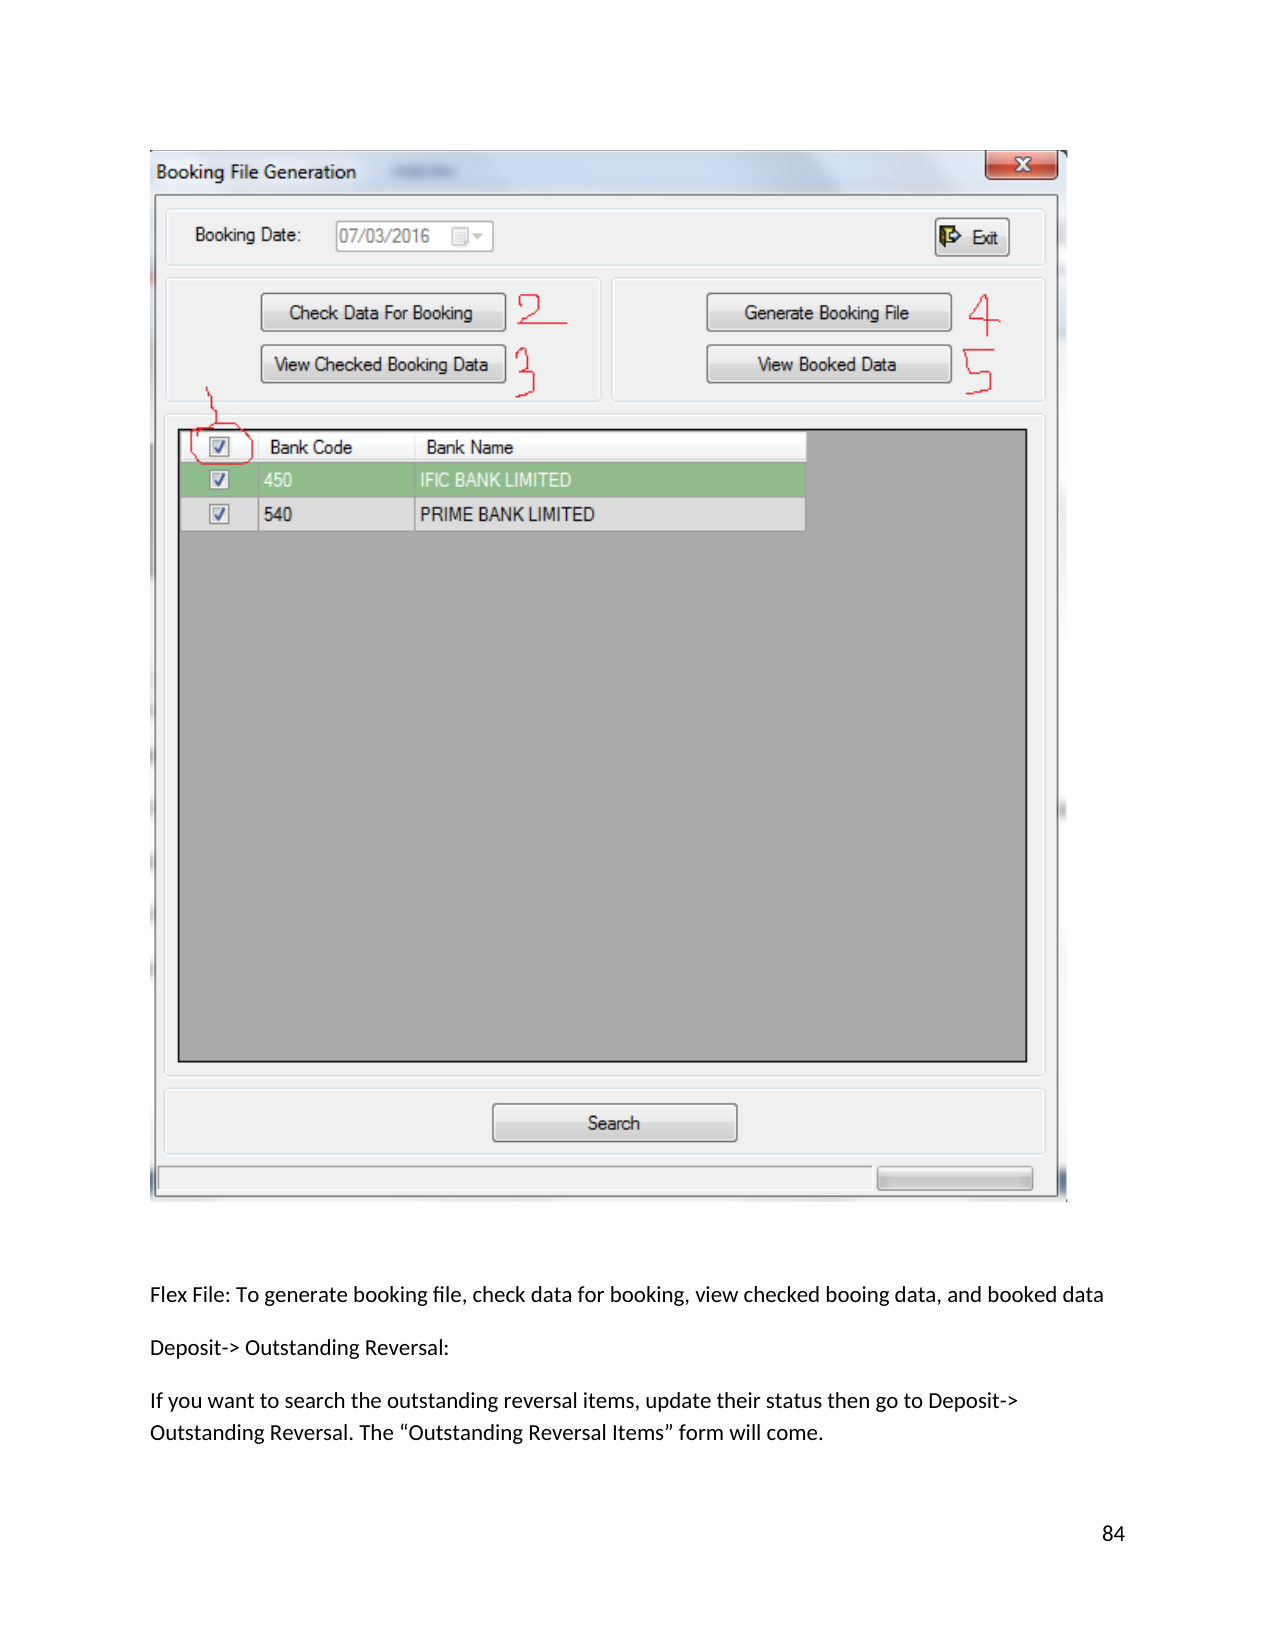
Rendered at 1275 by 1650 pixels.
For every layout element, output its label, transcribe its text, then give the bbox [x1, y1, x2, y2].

text If you want to search the outstanding reversal items, update their status then go to Deposit-> Outstanding Reversal. The “Outstanding Reversal Items” form will come. [150, 1386, 1125, 1446]
text Flex File: To generate booking file, check data for booking, view checked booing data, and booked data [150, 1280, 1125, 1308]
picture [150, 150, 1068, 1202]
text Deposit-> Outstanding Reversal: [150, 1333, 1125, 1361]
